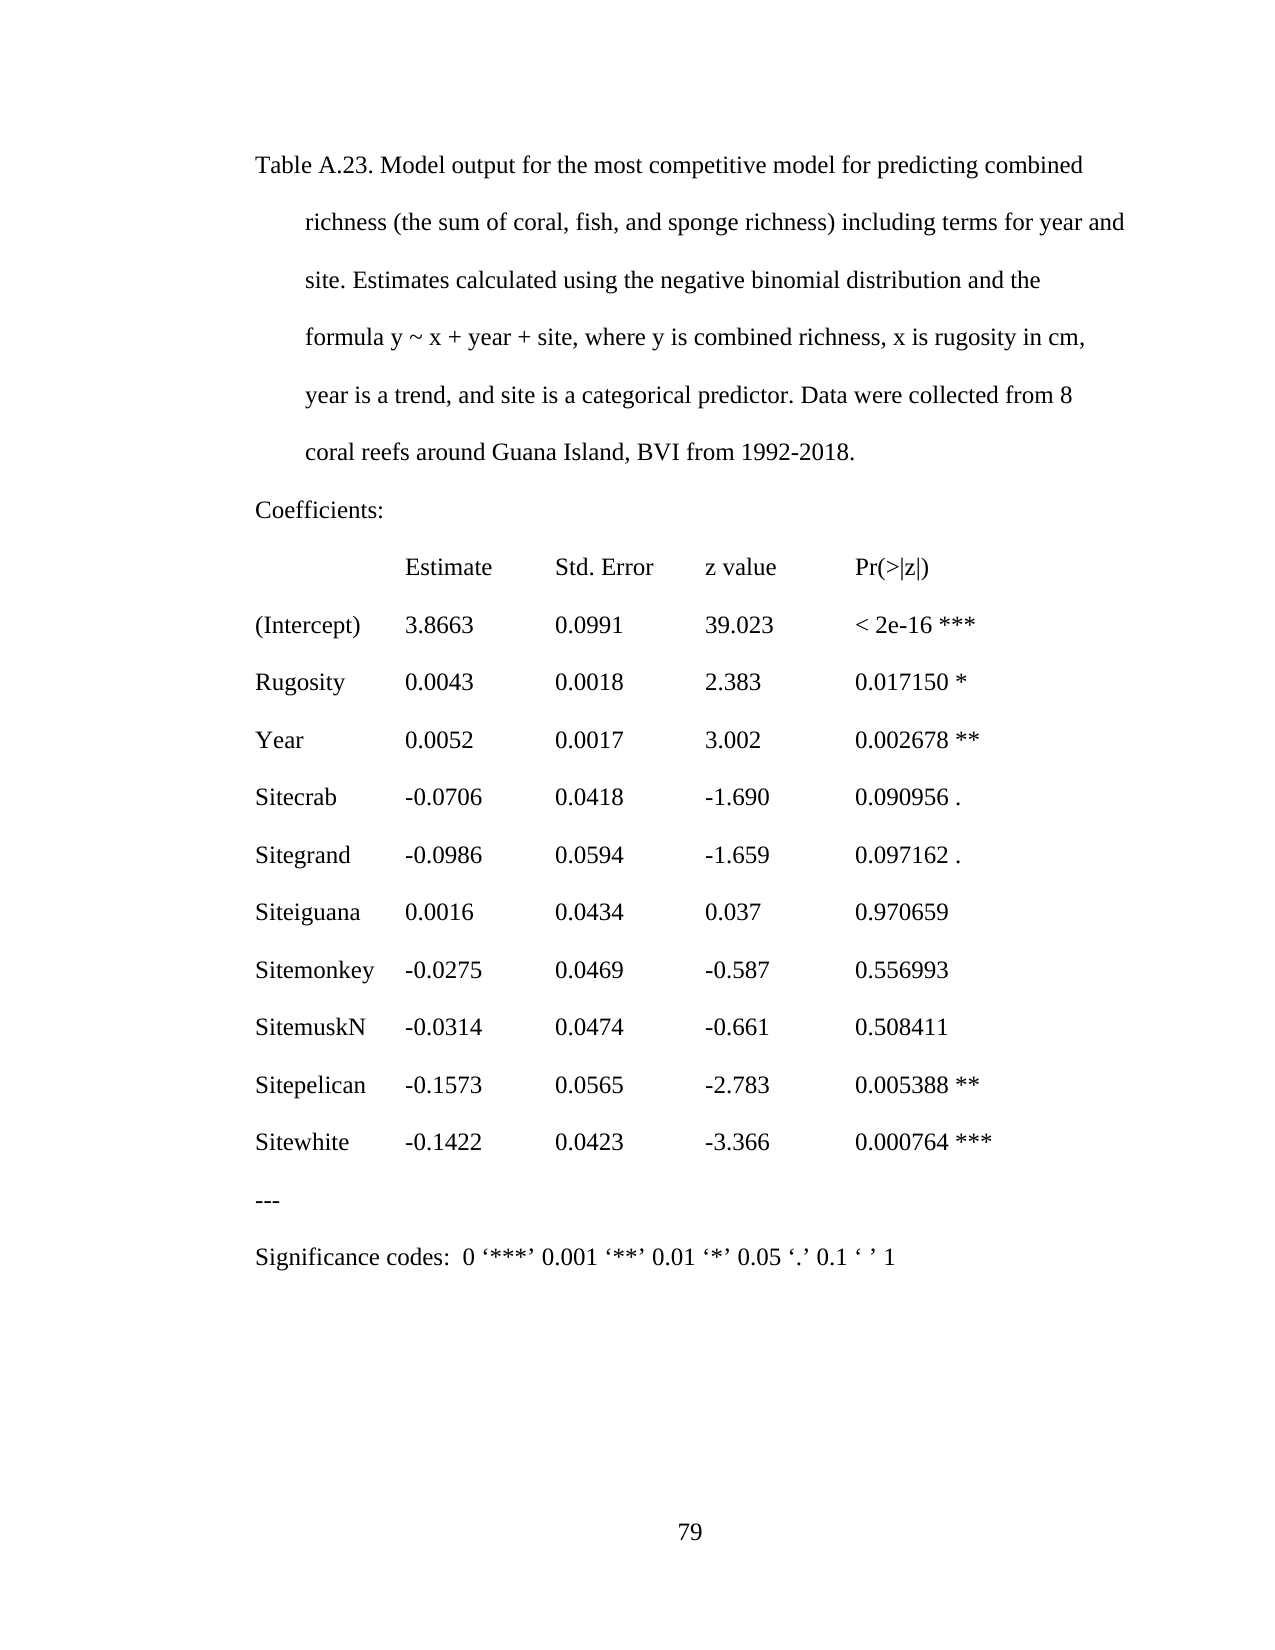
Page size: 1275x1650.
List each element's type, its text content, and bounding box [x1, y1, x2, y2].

subtitle Coefficients: [255, 495, 1125, 524]
subtitle Siteiguana 0.0016 0.0434 0.037 0.970659 [255, 897, 1125, 926]
subtitle Table A.23. Model output for the most competitive model for predicting combined richness (the sum of coral, fish, and sponge richness) including terms for year and site. Estimates calculated using the negative binomial distribution and the formula y ~ x + year + site, where y is combined richness, x is rugosity in cm, year is a trend, and site is a categorical predictor. Data were collected from 8 coral reefs around Guana Island, BVI from 1992-2018. [255, 150, 1125, 466]
subtitle Sitecrab -0.0706 0.0418 -1.690 0.090956 . [255, 782, 1125, 811]
subtitle Sitemonkey -0.0275 0.0469 -0.587 0.556993 [255, 955, 1125, 984]
subtitle Estimate Std. Error z value Pr(>|z|) [255, 552, 1125, 581]
subtitle Sitewhite -0.1422 0.0423 -3.366 0.000764 *** [255, 1127, 1125, 1156]
subtitle --- [255, 1185, 1125, 1214]
subtitle Sitepelican -0.1573 0.0565 -2.783 0.005388 ** [255, 1070, 1125, 1099]
subtitle Year 0.0052 0.0017 3.002 0.002678 ** [255, 725, 1125, 754]
subtitle (Intercept) 3.8663 0.0991 39.023 < 2e-16 *** [255, 610, 1125, 639]
subtitle Sitegrand -0.0986 0.0594 -1.659 0.097162 . [255, 840, 1125, 869]
subtitle Significance codes: 0 ‘***’ 0.001 ‘**’ 0.01 ‘*’ 0.05 ‘.’ 0.1 ‘ ’ 1 [255, 1242, 1125, 1271]
subtitle Rugosity 0.0043 0.0018 2.383 0.017150 * [255, 667, 1125, 696]
subtitle SitemuskN -0.0314 0.0474 -0.661 0.508411 [255, 1012, 1125, 1041]
